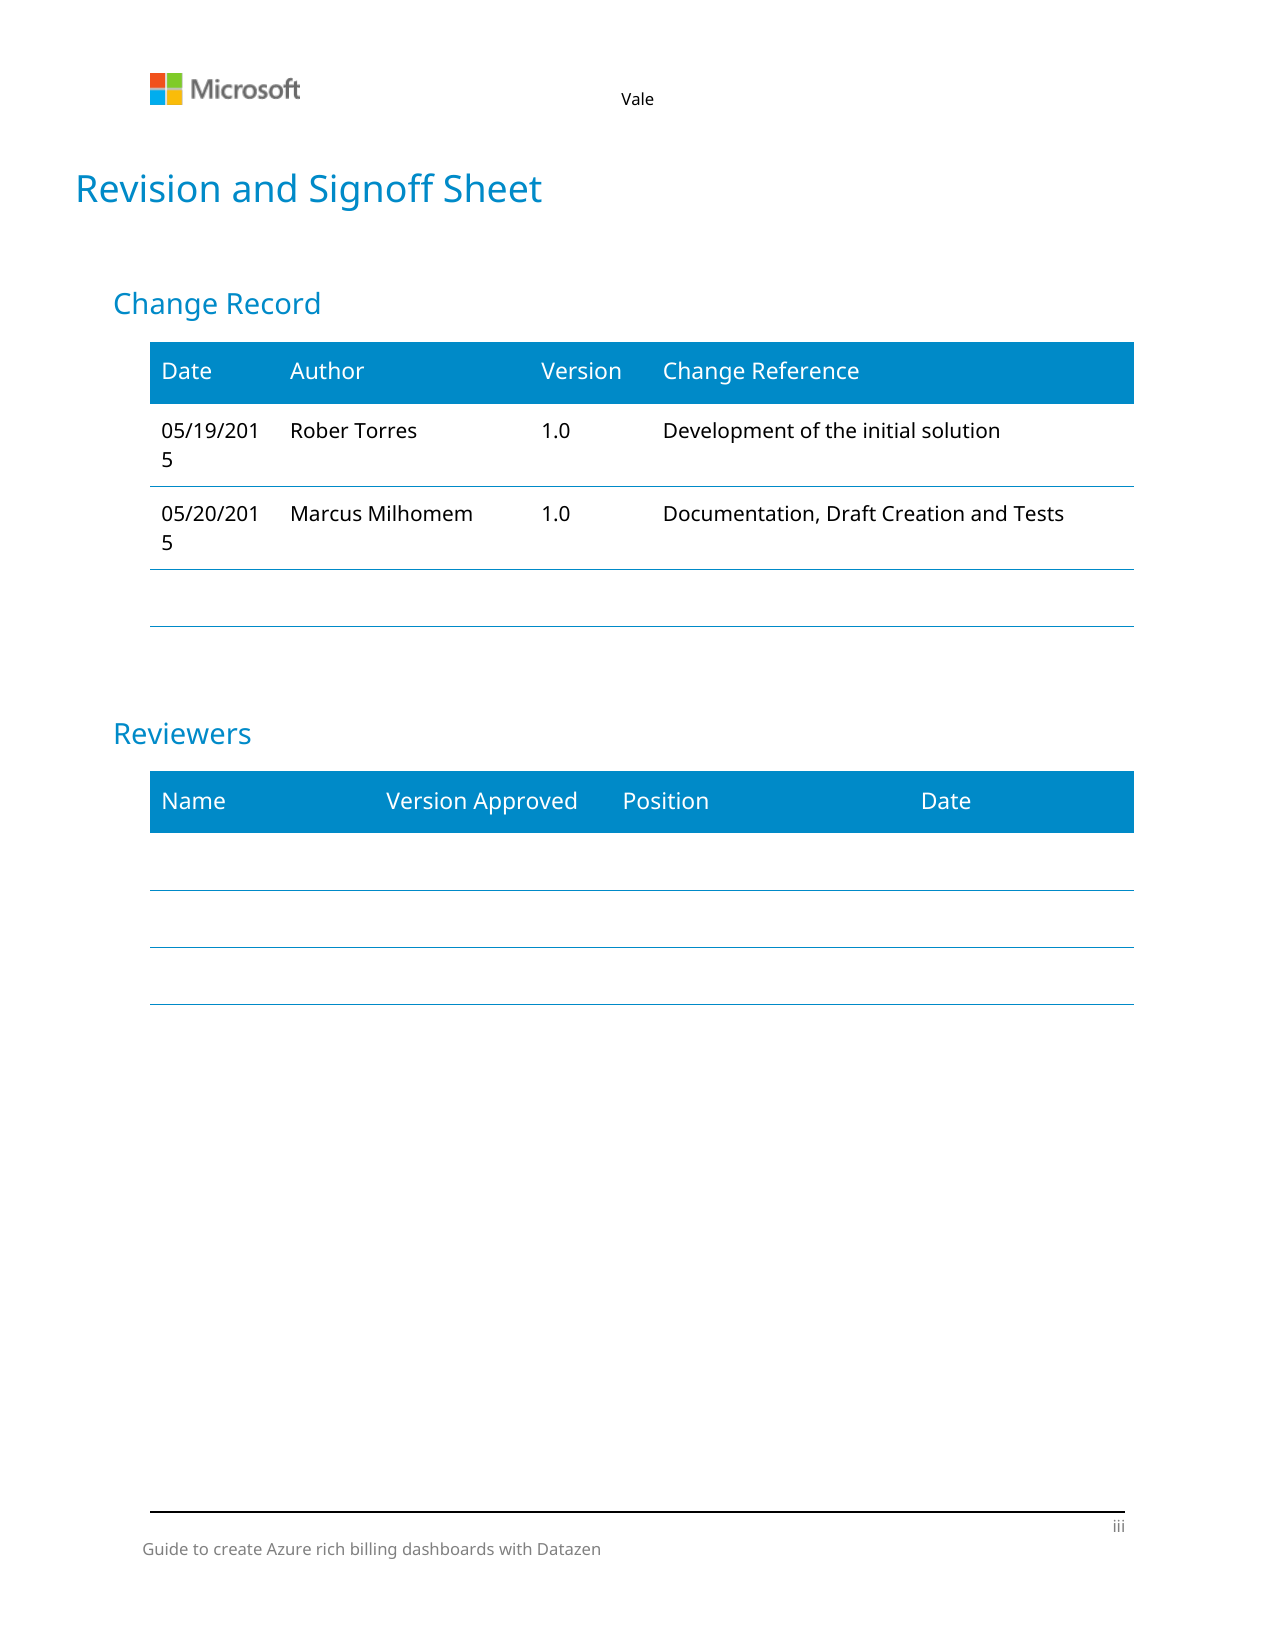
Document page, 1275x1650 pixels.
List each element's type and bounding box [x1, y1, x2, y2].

picture [150, 73, 300, 106]
